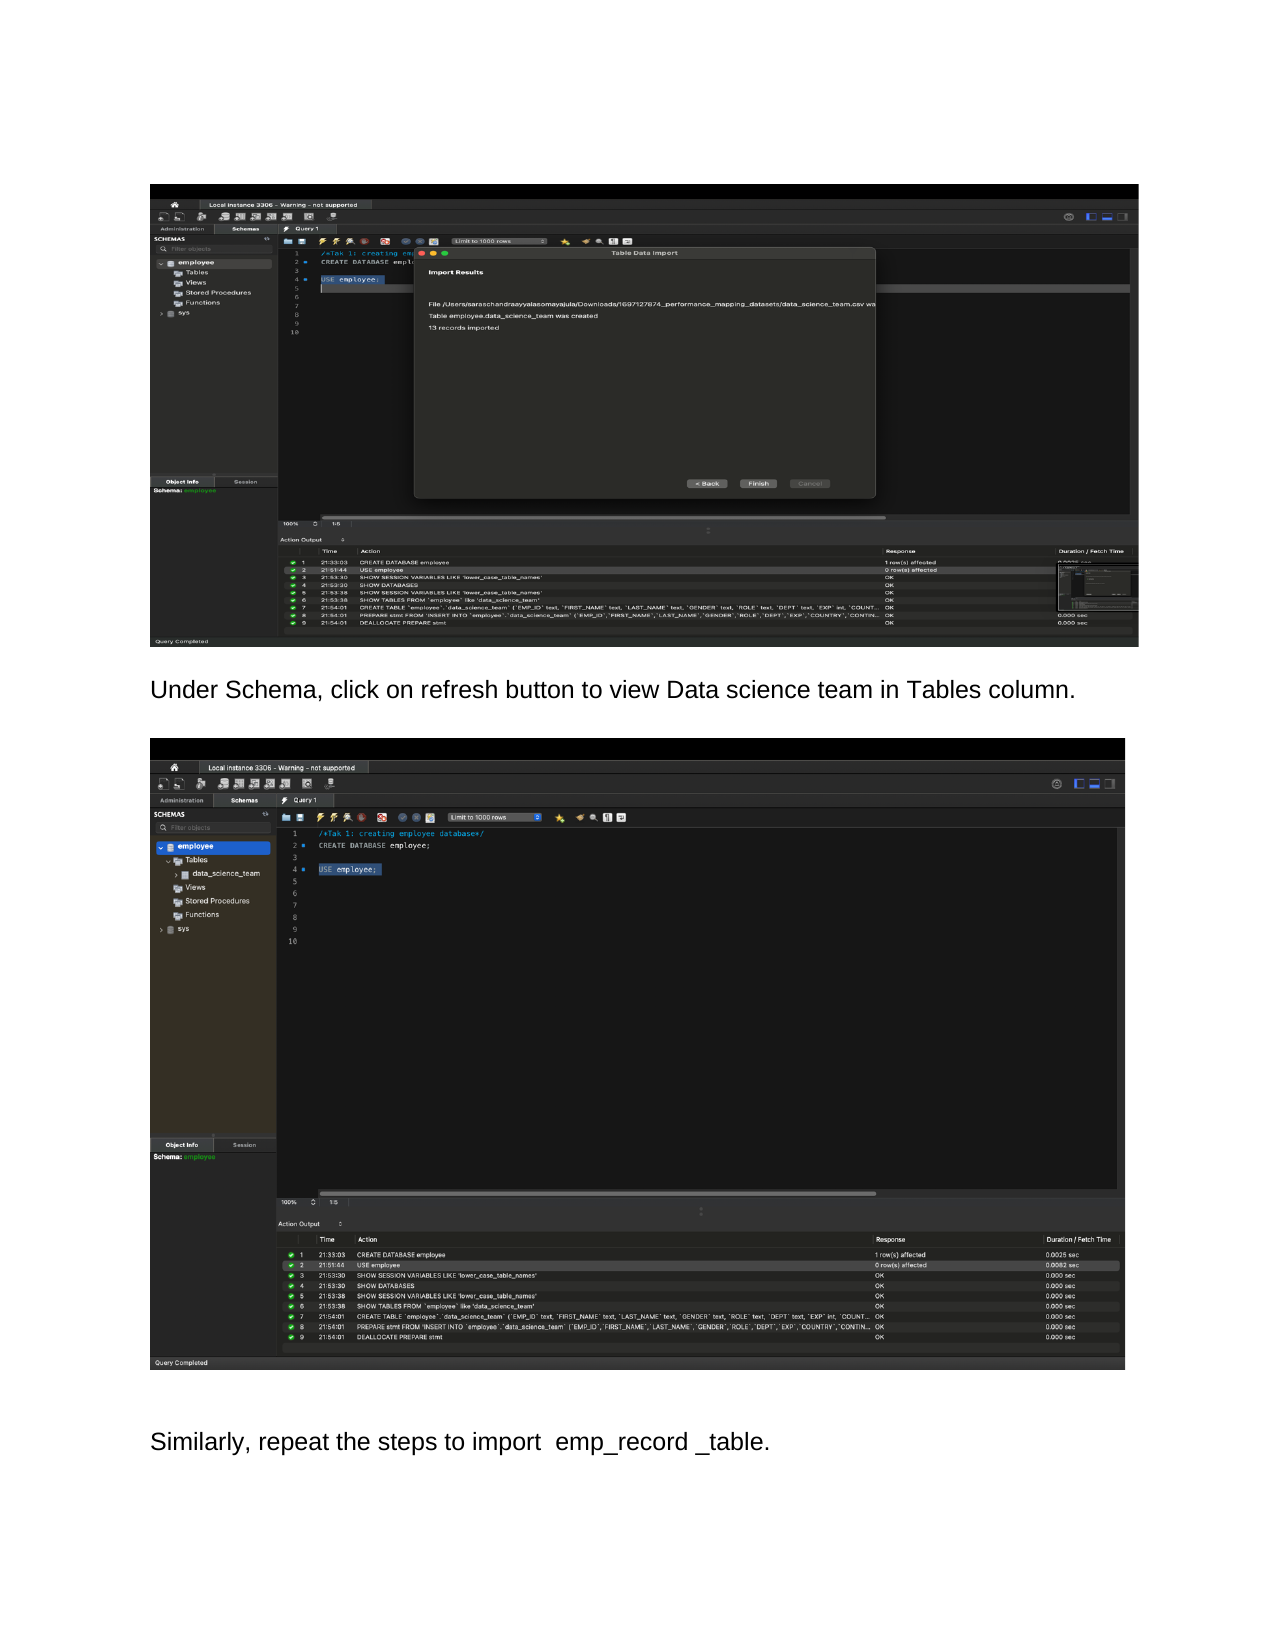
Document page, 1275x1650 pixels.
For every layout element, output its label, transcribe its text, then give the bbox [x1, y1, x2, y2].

picture [150, 738, 1125, 1370]
text Similarly, repeat the steps to import emp_record _table. [150, 1427, 1125, 1456]
picture [150, 184, 1139, 647]
text Under Schema, click on refresh button to view Data science team in Tables column. [150, 675, 1125, 704]
